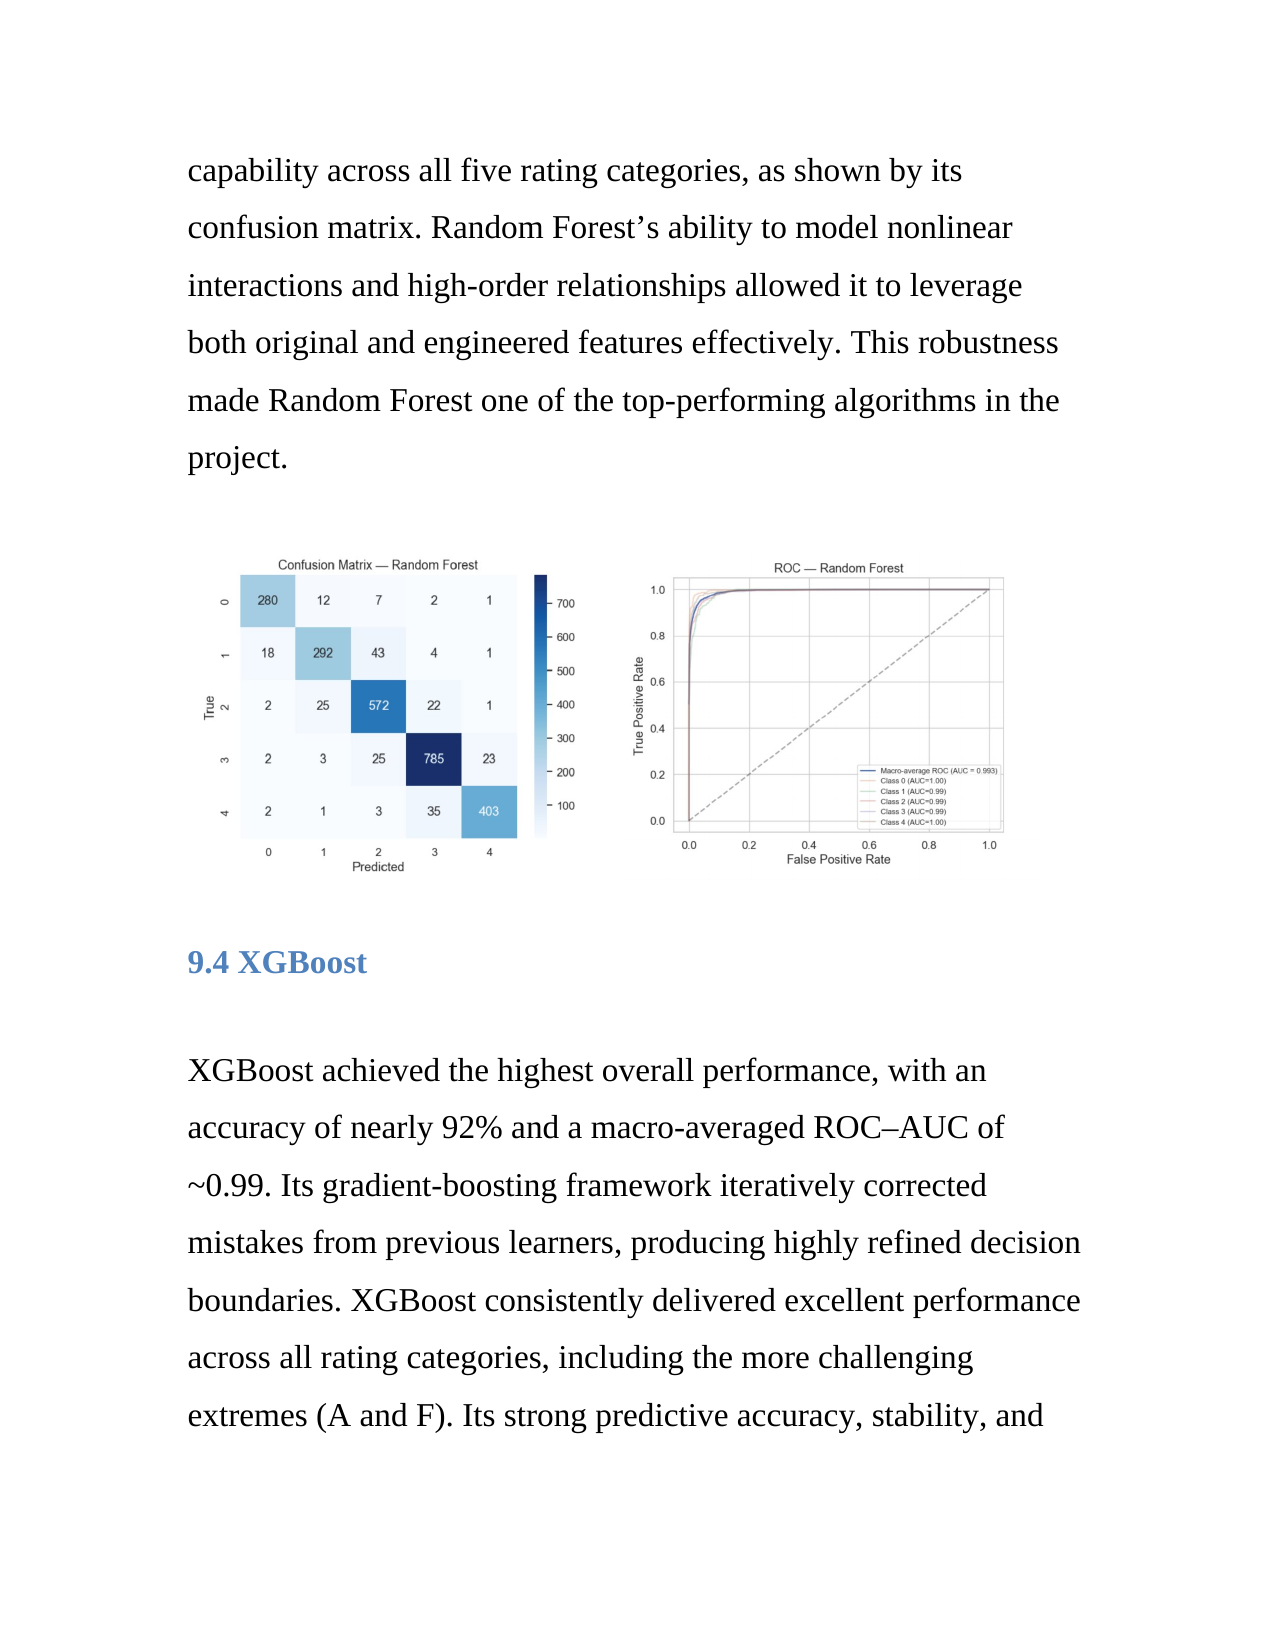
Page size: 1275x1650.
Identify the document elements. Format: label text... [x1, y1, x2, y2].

text 9.4 XGBoost [187, 942, 1087, 981]
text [187, 1050, 1087, 1433]
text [187, 150, 1087, 476]
picture [187, 545, 1044, 880]
